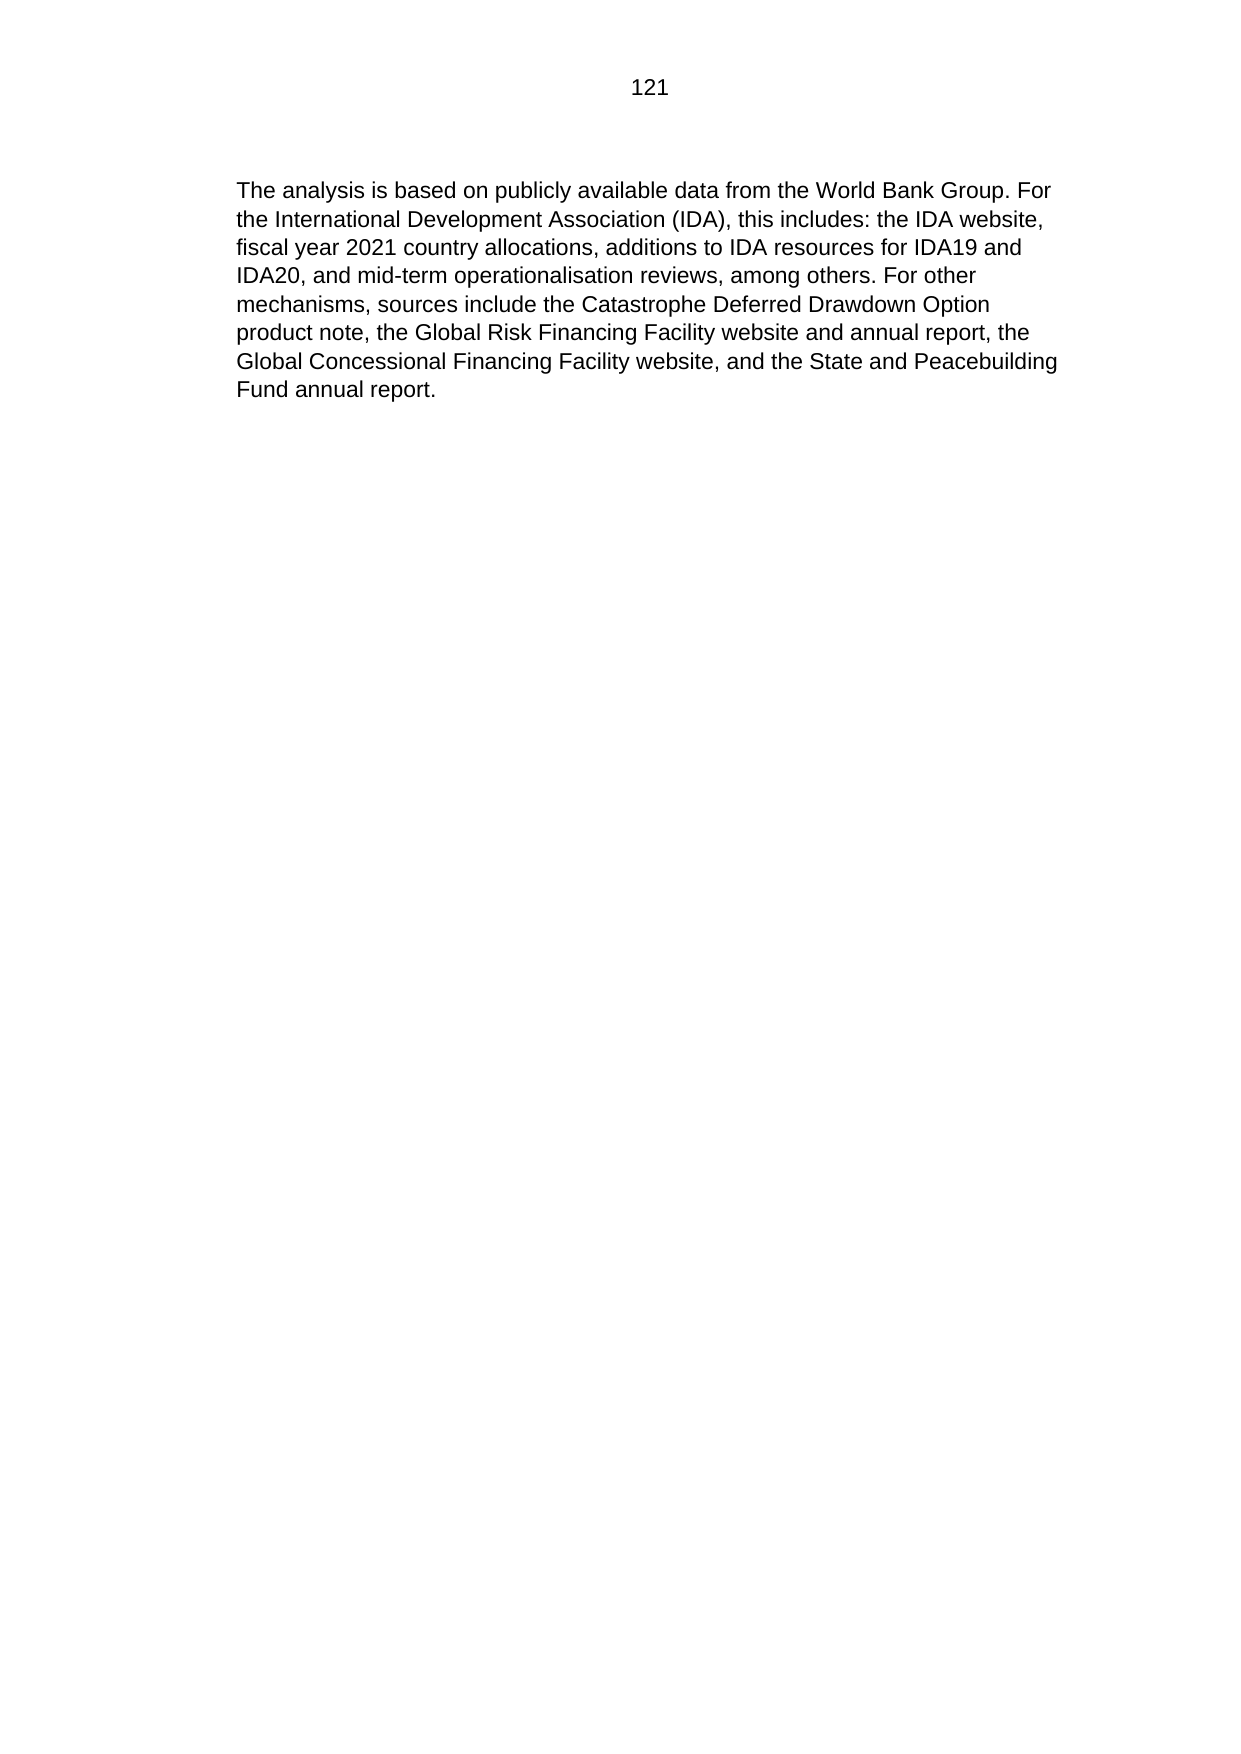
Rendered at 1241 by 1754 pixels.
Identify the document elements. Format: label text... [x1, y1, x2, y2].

text The analysis is based on publicly available data from the World Bank Group. For the International Development Association (IDA), this includes: the IDA website, fiscal year 2021 country allocations, additions to IDA resources for IDA19 and IDA20, and mid-term operationalisation reviews, among others. For other mechanisms, sources include the Catastrophe Deferred Drawdown Option product note, the Global Risk Financing Facility website and annual report, the Global Concessional Financing Facility website, and the State and Peacebuilding Fund annual report.notes [236, 177, 1063, 403]
